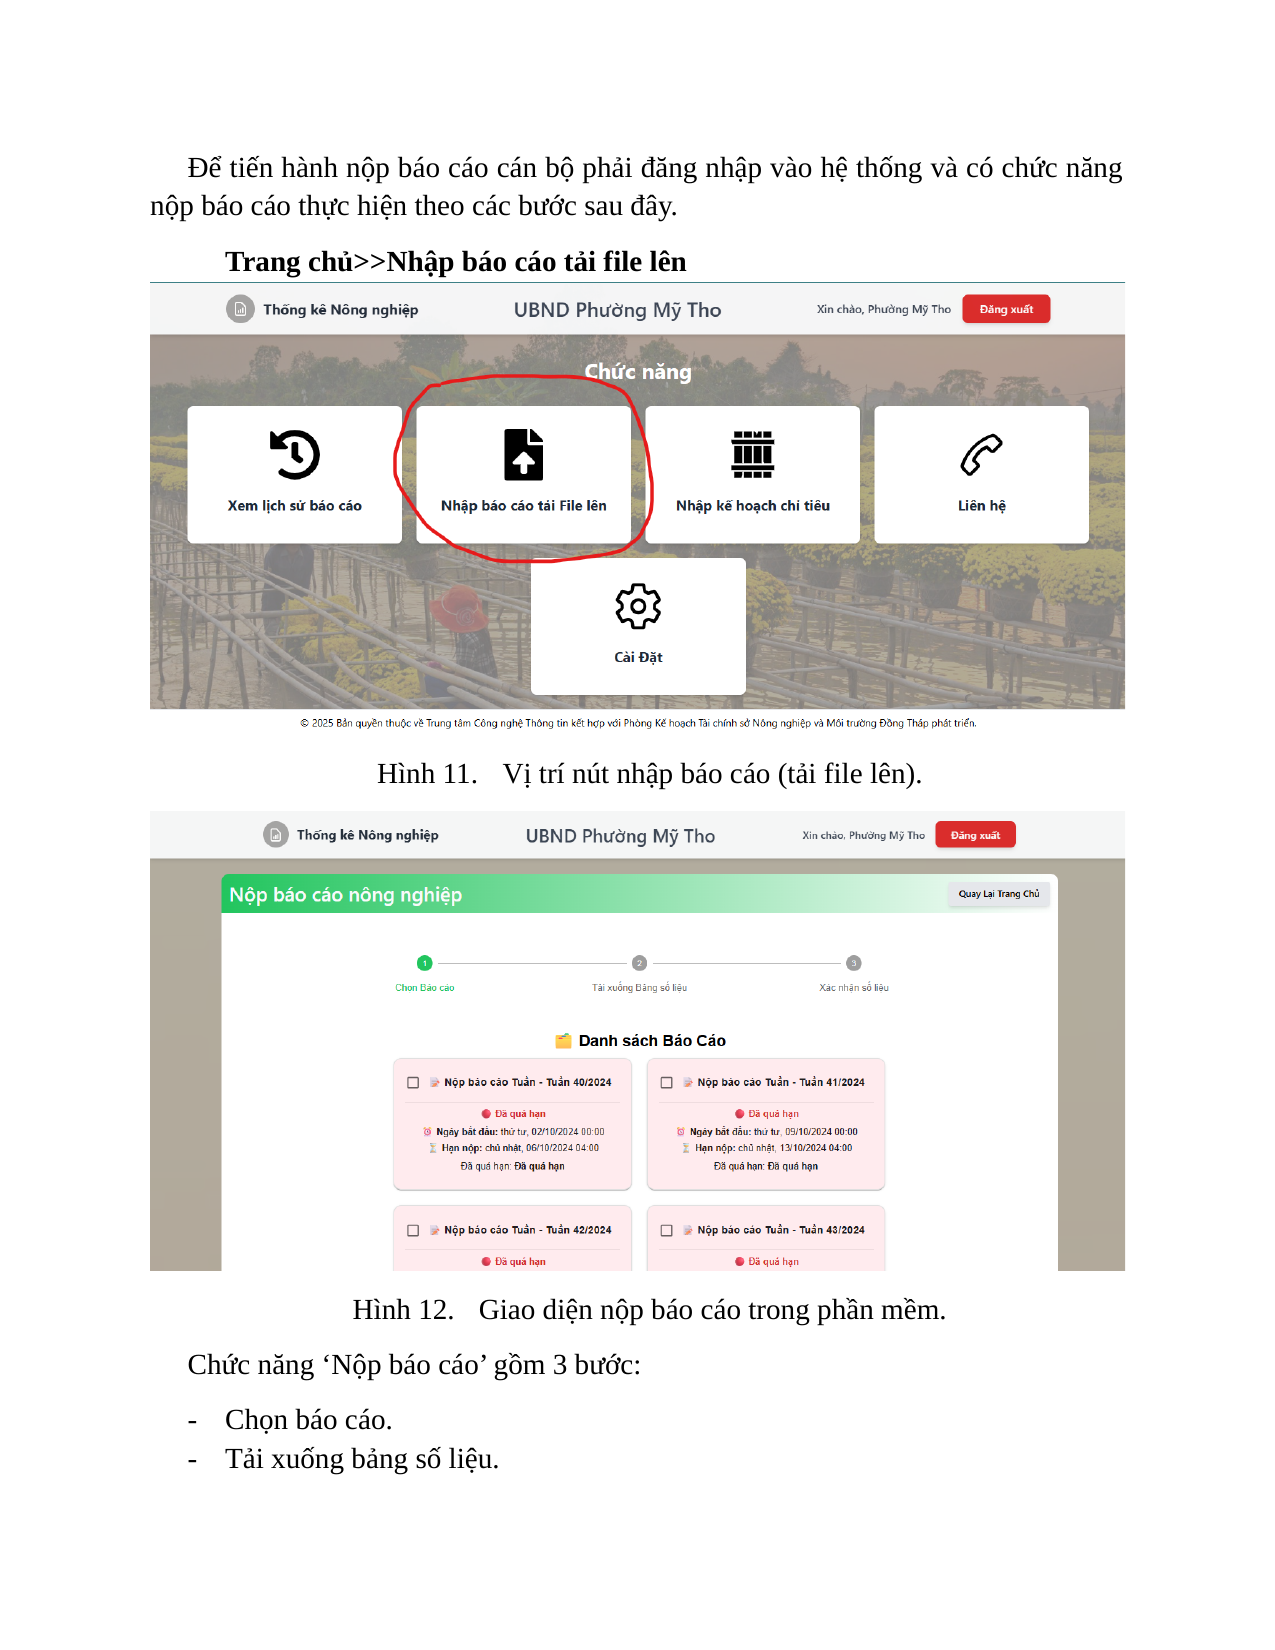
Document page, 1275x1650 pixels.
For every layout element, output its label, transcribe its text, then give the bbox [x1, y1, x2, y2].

list Chọn báo cáo. [187, 1402, 1125, 1436]
text Chức năng ‘Nộp báo cáo’ gồm 3 bước: [150, 1347, 1125, 1381]
list Vị trí nút nhập báo cáo (tải file lên). [225, 756, 1125, 789]
picture [150, 282, 1125, 734]
text Để tiến hành nộp báo cáo cán bộ phải đăng nhập vào hệ thống và có chức năng nộp báo cáo thực hiện theo các bước sau đây. [150, 150, 1125, 222]
list Giao diện nộp báo cáo trong phần mềm. [225, 1292, 1125, 1325]
list Tải xuống bảng số liệu. [187, 1441, 1125, 1474]
picture [150, 811, 1125, 1271]
text Trang chủ>>Nhập báo cáo tải file lên [150, 244, 1125, 277]
